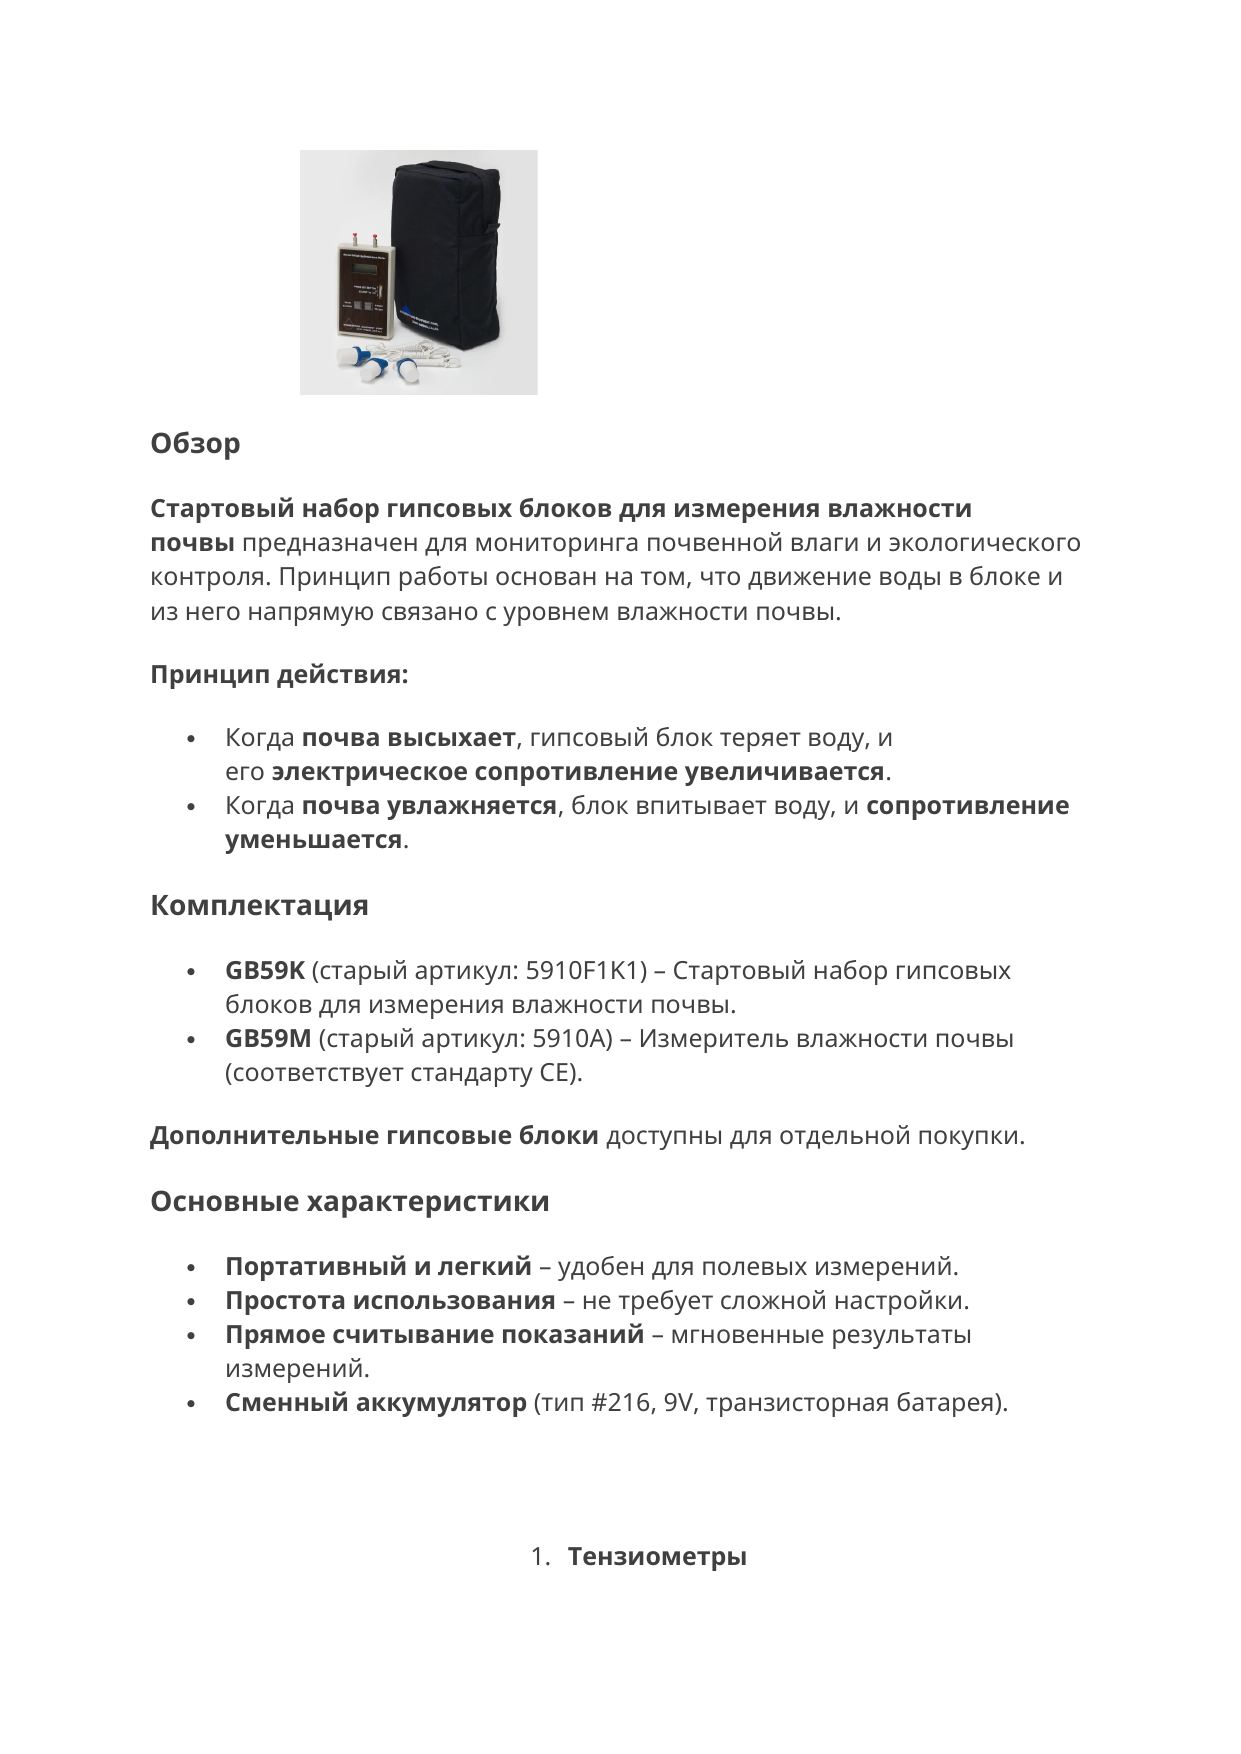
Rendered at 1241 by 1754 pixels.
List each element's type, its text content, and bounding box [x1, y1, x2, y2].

list Когда почва высыхает, гипсовый блок теряет воду, и его электрическое сопротивление увеличивается. [187, 719, 1090, 788]
list Простота использования – не требует сложной настройки. [187, 1283, 1090, 1317]
list Когда почва увлажняется, блок впитывает воду, и сопротивление уменьшается. [187, 788, 1090, 856]
list Прямое считывание показаний – мгновенные результаты измерений. [187, 1317, 1090, 1385]
text Дополнительные гипсовые блоки доступны для отдельной покупки. [150, 1118, 1090, 1152]
text Принцип действия: [150, 656, 1090, 690]
picture [300, 150, 538, 395]
subtitle Основные характеристики [150, 1181, 1090, 1219]
list GB59K (старый артикул: 5910F1K1) – Стартовый набор гипсовых блоков для измерения влажности почвы. [187, 952, 1090, 1021]
text Стартовый набор гипсовых блоков для измерения влажности почвы предназначен для мониторинга почвенной влаги и экологического контроля. Принцип работы основан на том, что движение воды в блоке и из него напрямую связано с уровнем влажности почвы. [150, 491, 1090, 627]
subtitle Комплектация [150, 885, 1090, 923]
list GB59M (старый артикул: 5910A) – Измеритель влажности почвы (соответствует стандарту CE). [187, 1021, 1090, 1089]
list Тензиометры [187, 1538, 1090, 1572]
list Портативный и легкий – удобен для полевых измерений. [187, 1249, 1090, 1283]
subtitle Обзор [150, 423, 1090, 462]
list Сменный аккумулятор (тип #216, 9V, транзисторная батарея). [187, 1385, 1090, 1419]
